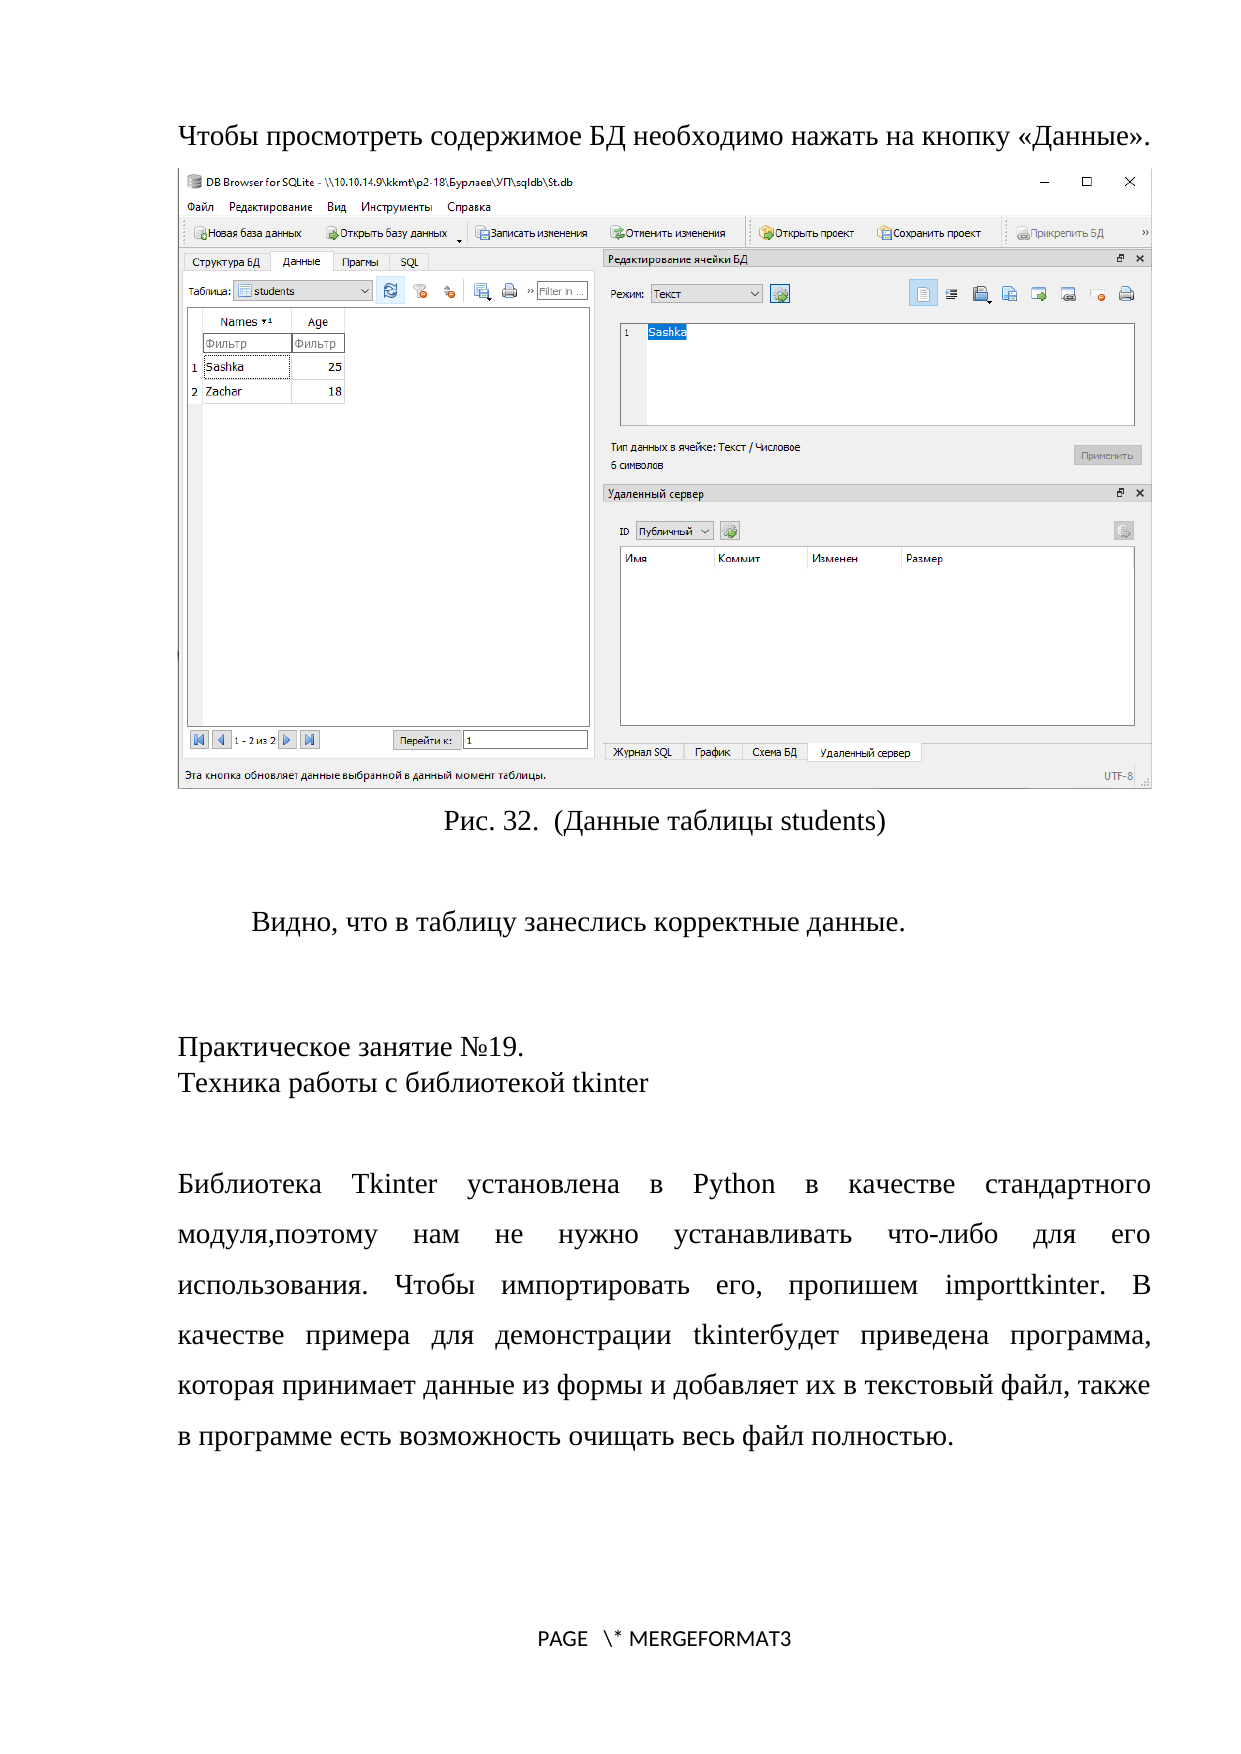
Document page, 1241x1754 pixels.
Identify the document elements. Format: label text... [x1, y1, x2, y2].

subtitle Практическое занятие №19. [177, 1029, 1152, 1063]
picture [177, 168, 1152, 789]
text Рис. 32. (Данные таблицы students) [177, 803, 1152, 837]
text Видно, что в таблицу занеслись корректные данные. [177, 904, 1152, 937]
text Чтобы просмотреть содержимое БД необходимо нажать на кнопку «Данные». [177, 118, 1152, 152]
text Библиотека Tkinter установлена в Python в качестве стандартного модуля,поэтому нам не нужно устанавливать что-либо для его использования. Чтобы импортировать его, пропишем importtkinter. В качестве примера для демонстрации tkinterбудет приведена программа, которая принимает данные из формы и добавляет их в текстовый файл, также в программе есть возможность очищать весь файл полностью. [177, 1166, 1152, 1451]
subtitle Техника работы с библиотекой tkinter [177, 1066, 1152, 1099]
